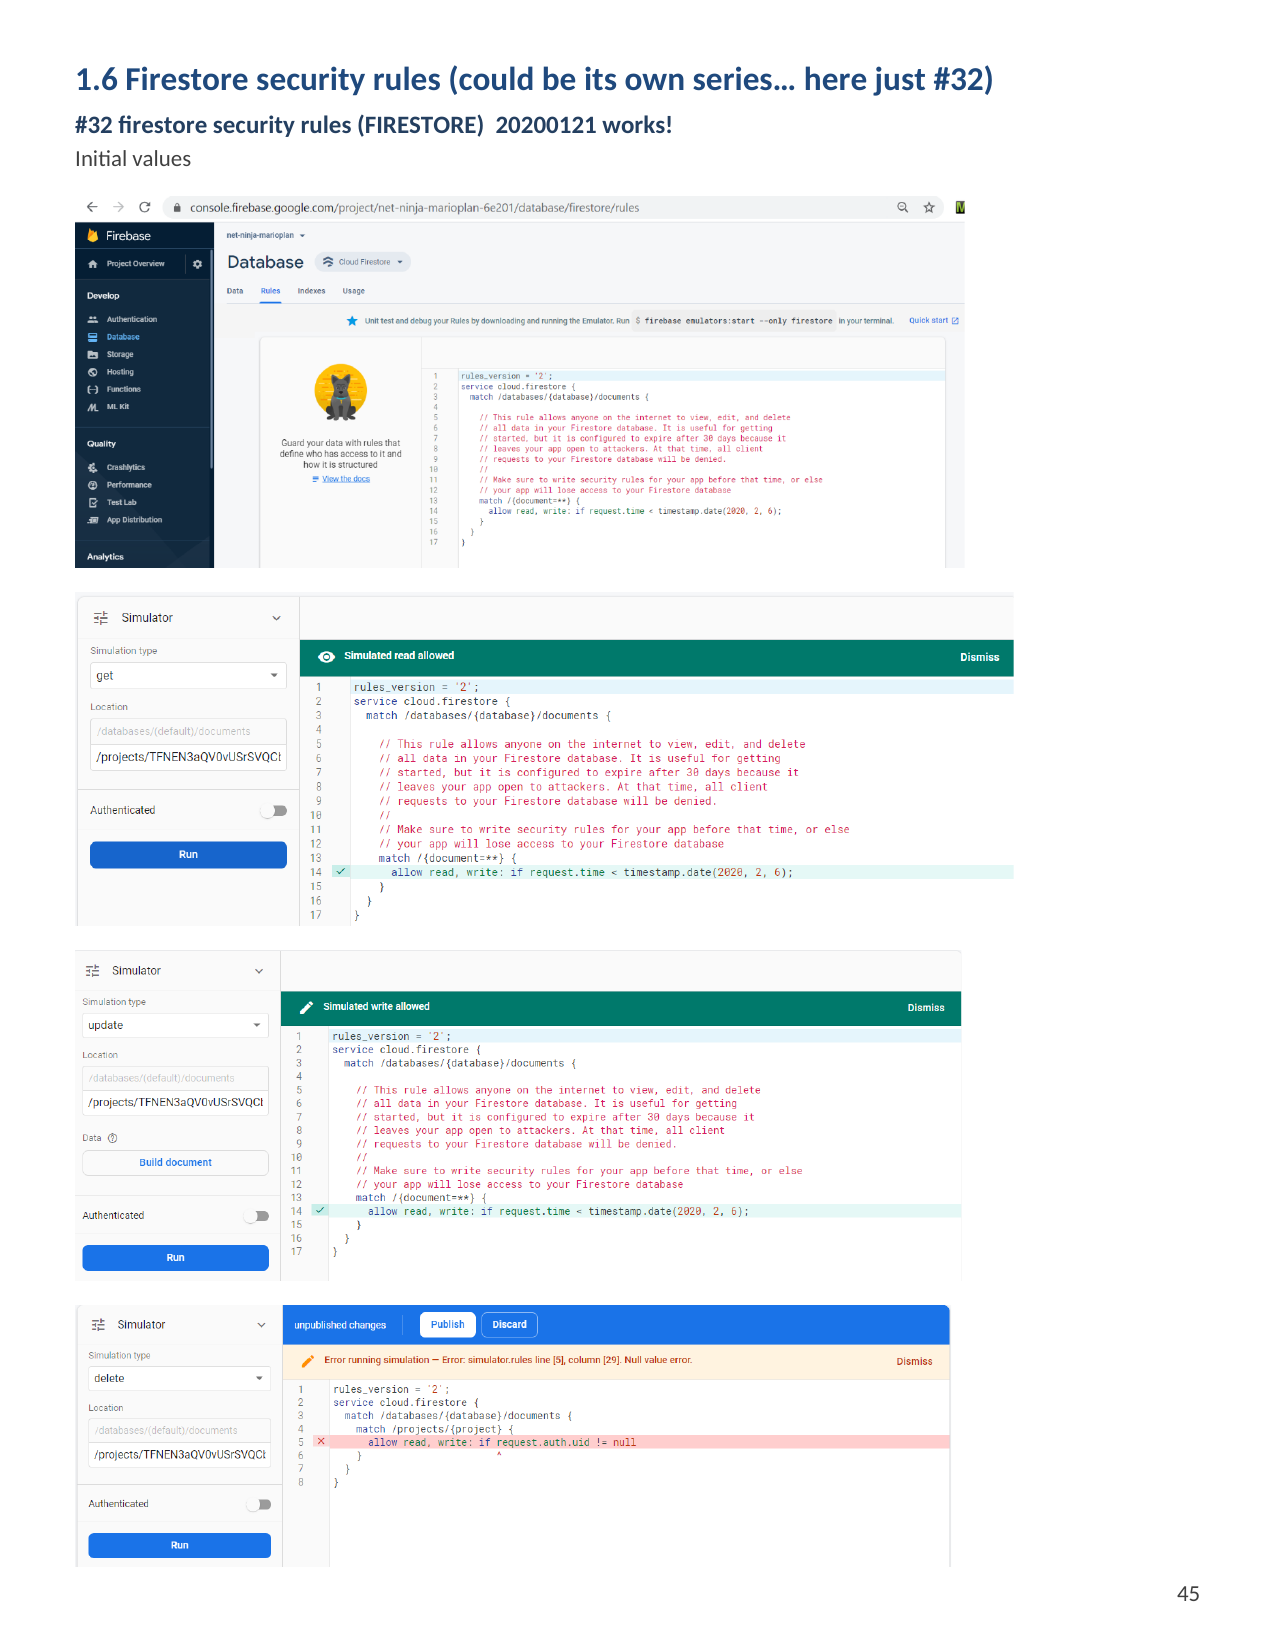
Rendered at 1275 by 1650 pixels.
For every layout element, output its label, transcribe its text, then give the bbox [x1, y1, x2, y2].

picture [75, 196, 965, 568]
subtitle #32 firestore security rules (FIRESTORE) 20200121 works! [75, 109, 1200, 139]
picture [75, 950, 962, 1281]
picture [75, 1305, 952, 1567]
text Initial values [75, 144, 1200, 172]
subtitle 1.6 Firestore security rules (could be its own series… here just #32) [75, 58, 1200, 99]
picture [75, 592, 1014, 926]
